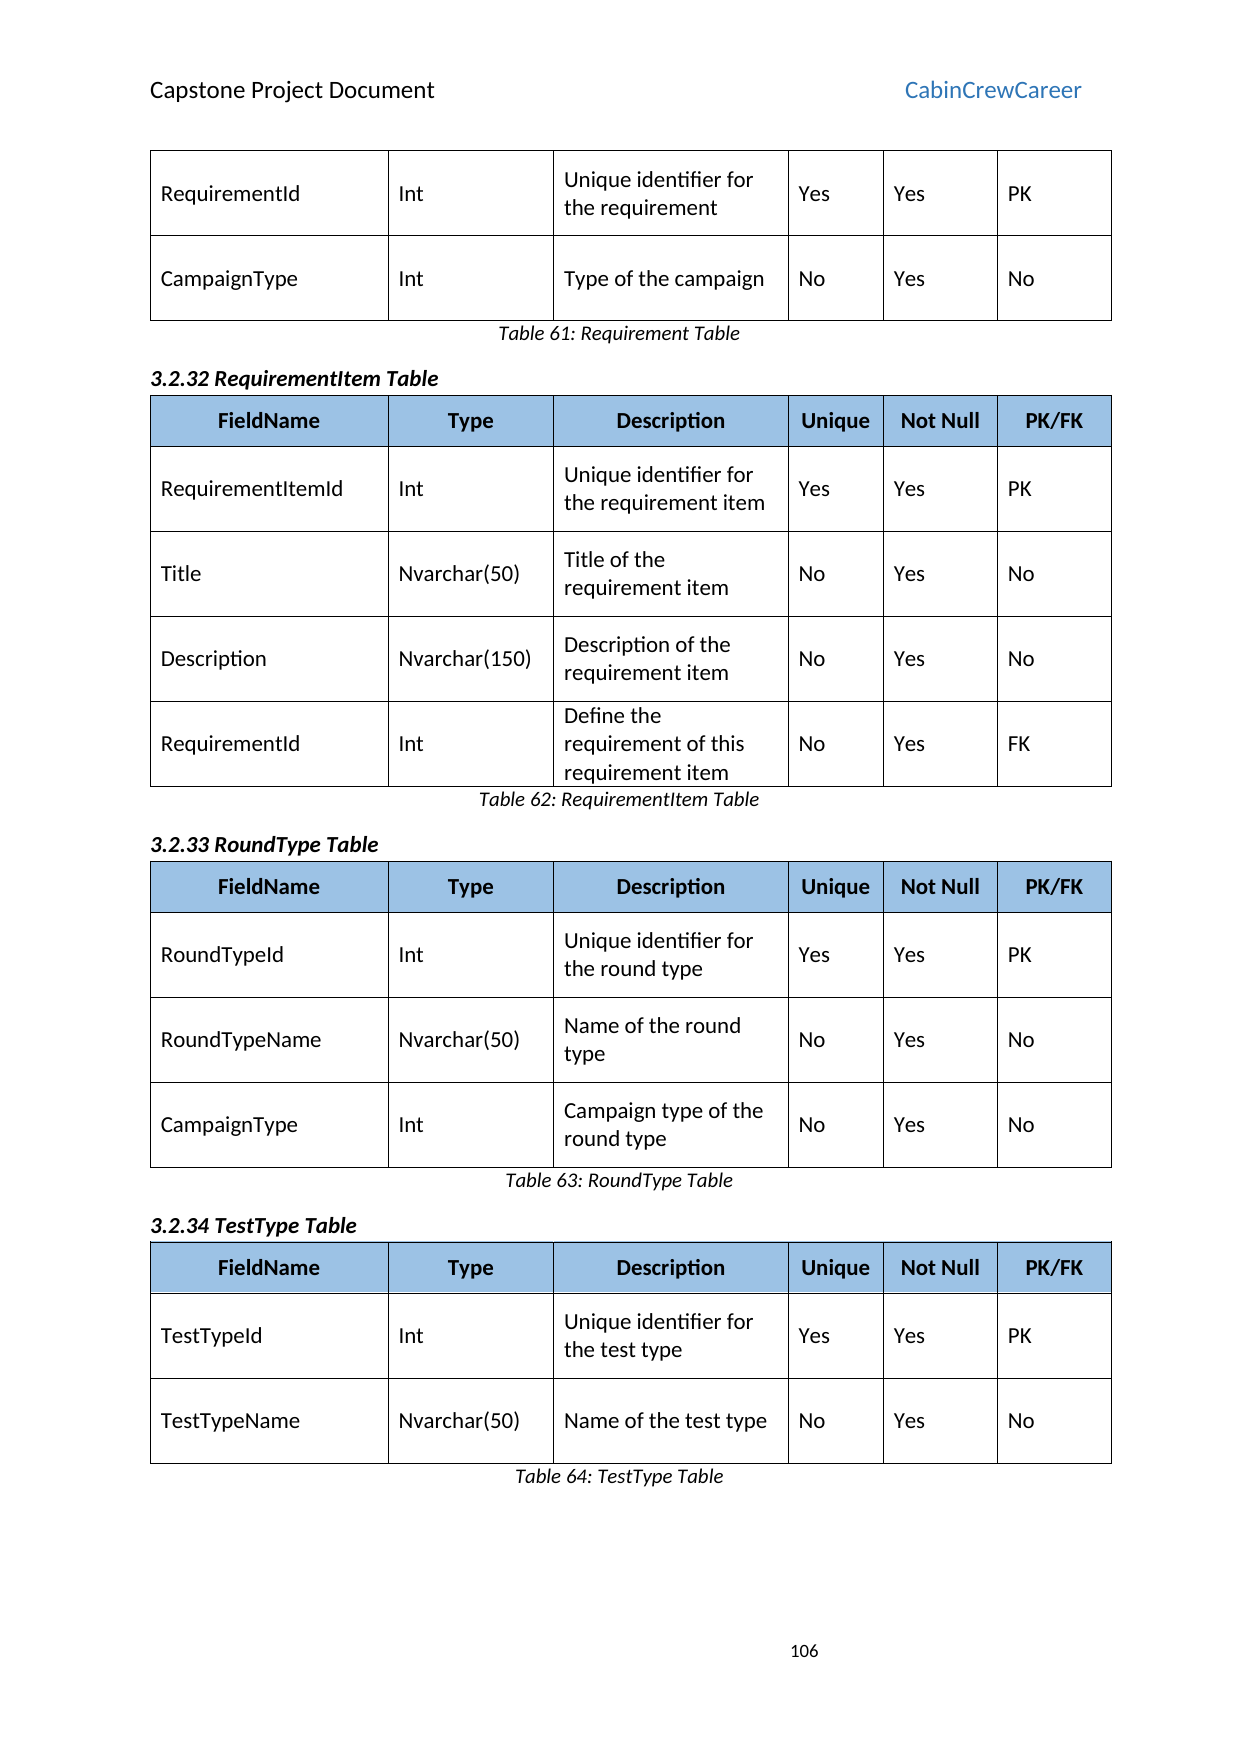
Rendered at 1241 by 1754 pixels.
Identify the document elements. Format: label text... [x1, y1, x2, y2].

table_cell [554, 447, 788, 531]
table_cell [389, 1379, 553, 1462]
text Table 63: RoundType Table [150, 1168, 1090, 1193]
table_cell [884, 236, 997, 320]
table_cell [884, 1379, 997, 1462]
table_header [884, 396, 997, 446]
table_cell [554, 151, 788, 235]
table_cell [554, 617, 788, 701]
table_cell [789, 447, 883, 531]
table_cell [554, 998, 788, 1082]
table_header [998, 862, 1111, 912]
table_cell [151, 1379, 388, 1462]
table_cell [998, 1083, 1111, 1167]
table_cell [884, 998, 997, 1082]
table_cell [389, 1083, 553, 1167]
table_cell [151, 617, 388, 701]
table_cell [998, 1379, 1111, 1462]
text Table 64: TestType Table [150, 1464, 1090, 1488]
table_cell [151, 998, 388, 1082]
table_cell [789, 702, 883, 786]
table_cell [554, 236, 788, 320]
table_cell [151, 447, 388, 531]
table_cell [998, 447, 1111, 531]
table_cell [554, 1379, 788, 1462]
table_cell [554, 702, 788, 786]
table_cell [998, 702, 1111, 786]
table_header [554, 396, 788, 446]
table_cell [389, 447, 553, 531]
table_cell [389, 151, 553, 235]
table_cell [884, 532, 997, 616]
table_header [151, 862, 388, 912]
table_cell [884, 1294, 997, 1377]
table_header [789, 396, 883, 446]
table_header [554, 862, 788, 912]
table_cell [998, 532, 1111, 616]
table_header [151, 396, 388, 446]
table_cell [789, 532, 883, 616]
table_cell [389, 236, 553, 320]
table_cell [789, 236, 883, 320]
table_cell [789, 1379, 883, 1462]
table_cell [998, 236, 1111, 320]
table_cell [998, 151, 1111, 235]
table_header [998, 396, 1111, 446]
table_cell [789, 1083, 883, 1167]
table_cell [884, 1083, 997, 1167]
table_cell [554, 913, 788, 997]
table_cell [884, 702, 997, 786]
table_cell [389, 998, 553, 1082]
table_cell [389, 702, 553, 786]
subtitle 3.2.34 TestType Table [150, 1211, 1090, 1239]
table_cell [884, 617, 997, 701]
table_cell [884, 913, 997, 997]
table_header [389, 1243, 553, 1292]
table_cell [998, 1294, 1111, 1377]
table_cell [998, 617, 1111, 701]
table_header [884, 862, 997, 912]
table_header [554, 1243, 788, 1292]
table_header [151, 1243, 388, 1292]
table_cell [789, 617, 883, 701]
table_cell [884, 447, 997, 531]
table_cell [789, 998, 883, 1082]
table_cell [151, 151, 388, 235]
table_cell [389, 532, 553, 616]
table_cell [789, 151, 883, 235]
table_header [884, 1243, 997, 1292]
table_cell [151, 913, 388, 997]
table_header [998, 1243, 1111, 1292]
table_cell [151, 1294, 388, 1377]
subtitle 3.2.33 RoundType Table [150, 830, 1090, 858]
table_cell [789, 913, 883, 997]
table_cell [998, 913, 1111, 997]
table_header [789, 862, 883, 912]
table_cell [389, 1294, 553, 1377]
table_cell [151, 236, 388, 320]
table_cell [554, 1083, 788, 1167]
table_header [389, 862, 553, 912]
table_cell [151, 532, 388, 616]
text Table 62: RequirementItem Table [150, 787, 1090, 812]
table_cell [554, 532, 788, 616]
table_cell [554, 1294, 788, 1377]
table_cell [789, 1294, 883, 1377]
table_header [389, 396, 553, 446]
text Table 61: Requirement Table [150, 321, 1090, 346]
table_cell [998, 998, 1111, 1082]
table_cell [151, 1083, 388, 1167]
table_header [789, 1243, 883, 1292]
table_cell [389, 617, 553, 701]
subtitle 3.2.32 RequirementItem Table [150, 364, 1090, 393]
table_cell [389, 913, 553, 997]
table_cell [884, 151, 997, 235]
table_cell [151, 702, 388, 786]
